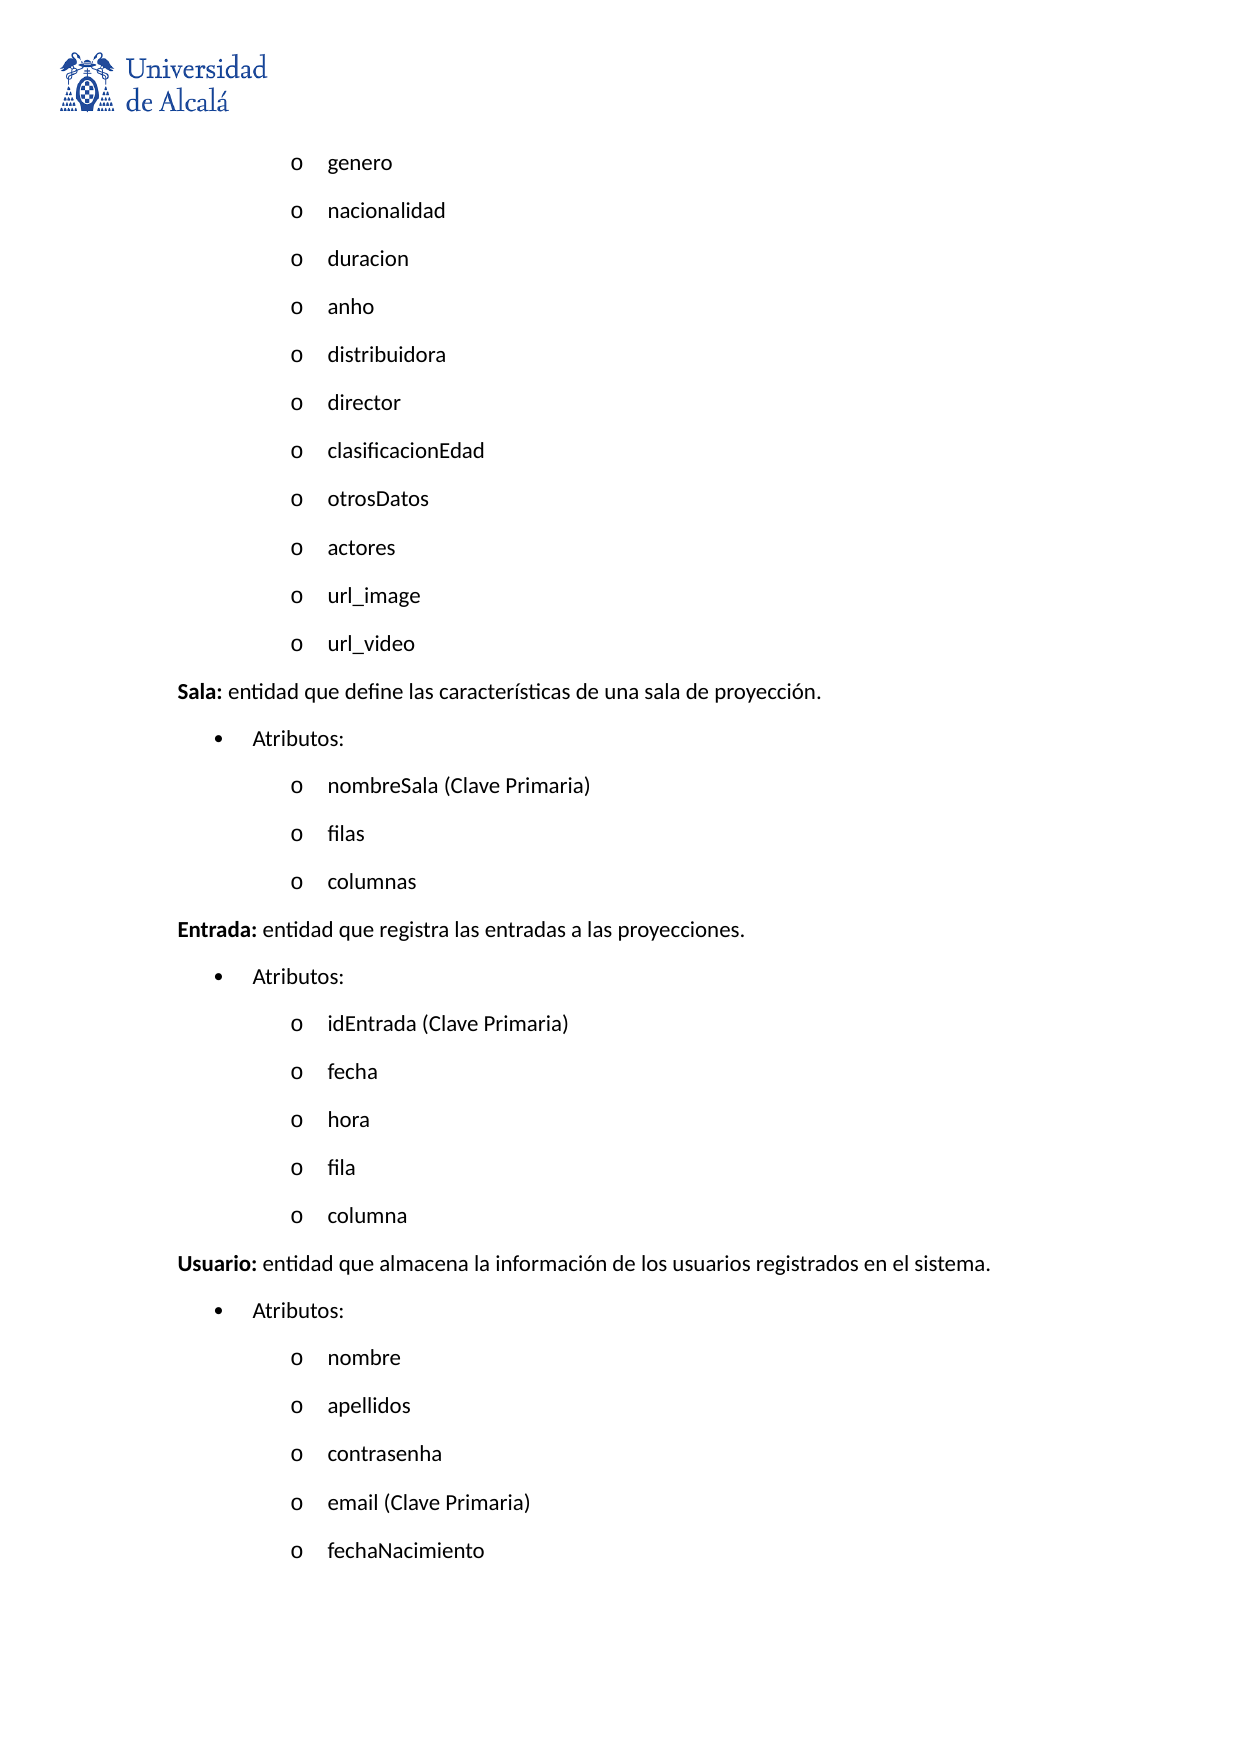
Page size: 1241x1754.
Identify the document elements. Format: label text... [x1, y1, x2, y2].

list Atributos: [215, 962, 1063, 990]
list url_video [290, 629, 1063, 658]
text Sala: entidad que define las características de una sala de proyección. [177, 677, 1063, 705]
list fechaNacimiento [290, 1536, 1063, 1565]
list clasificacionEdad [290, 436, 1063, 466]
list anho [290, 292, 1063, 321]
list fecha [290, 1057, 1063, 1086]
list Atributos: [215, 724, 1063, 752]
list nombreSala (Clave Primaria) [290, 771, 1063, 800]
list fila [290, 1153, 1063, 1182]
list contrasenha [290, 1439, 1063, 1469]
list columna [290, 1201, 1063, 1231]
list genero [290, 148, 1063, 177]
list email (Clave Primaria) [290, 1488, 1063, 1517]
picture [53, 45, 274, 119]
list nacionalidad [290, 196, 1063, 225]
text Entrada: entidad que registra las entradas a las proyecciones. [177, 915, 1063, 943]
list url_image [290, 581, 1063, 610]
list actores [290, 533, 1063, 562]
list columnas [290, 867, 1063, 896]
list distribuidora [290, 340, 1063, 369]
list duracion [290, 244, 1063, 273]
list idEntrada (Clave Primaria) [290, 1009, 1063, 1038]
list Atributos: [215, 1296, 1063, 1324]
list nombre [290, 1343, 1063, 1372]
list otrosDatos [290, 484, 1063, 514]
list hora [290, 1105, 1063, 1134]
list apellidos [290, 1391, 1063, 1421]
list filas [290, 819, 1063, 848]
text Usuario: entidad que almacena la información de los usuarios registrados en el sistema. [177, 1249, 1063, 1277]
list director [290, 388, 1063, 417]
